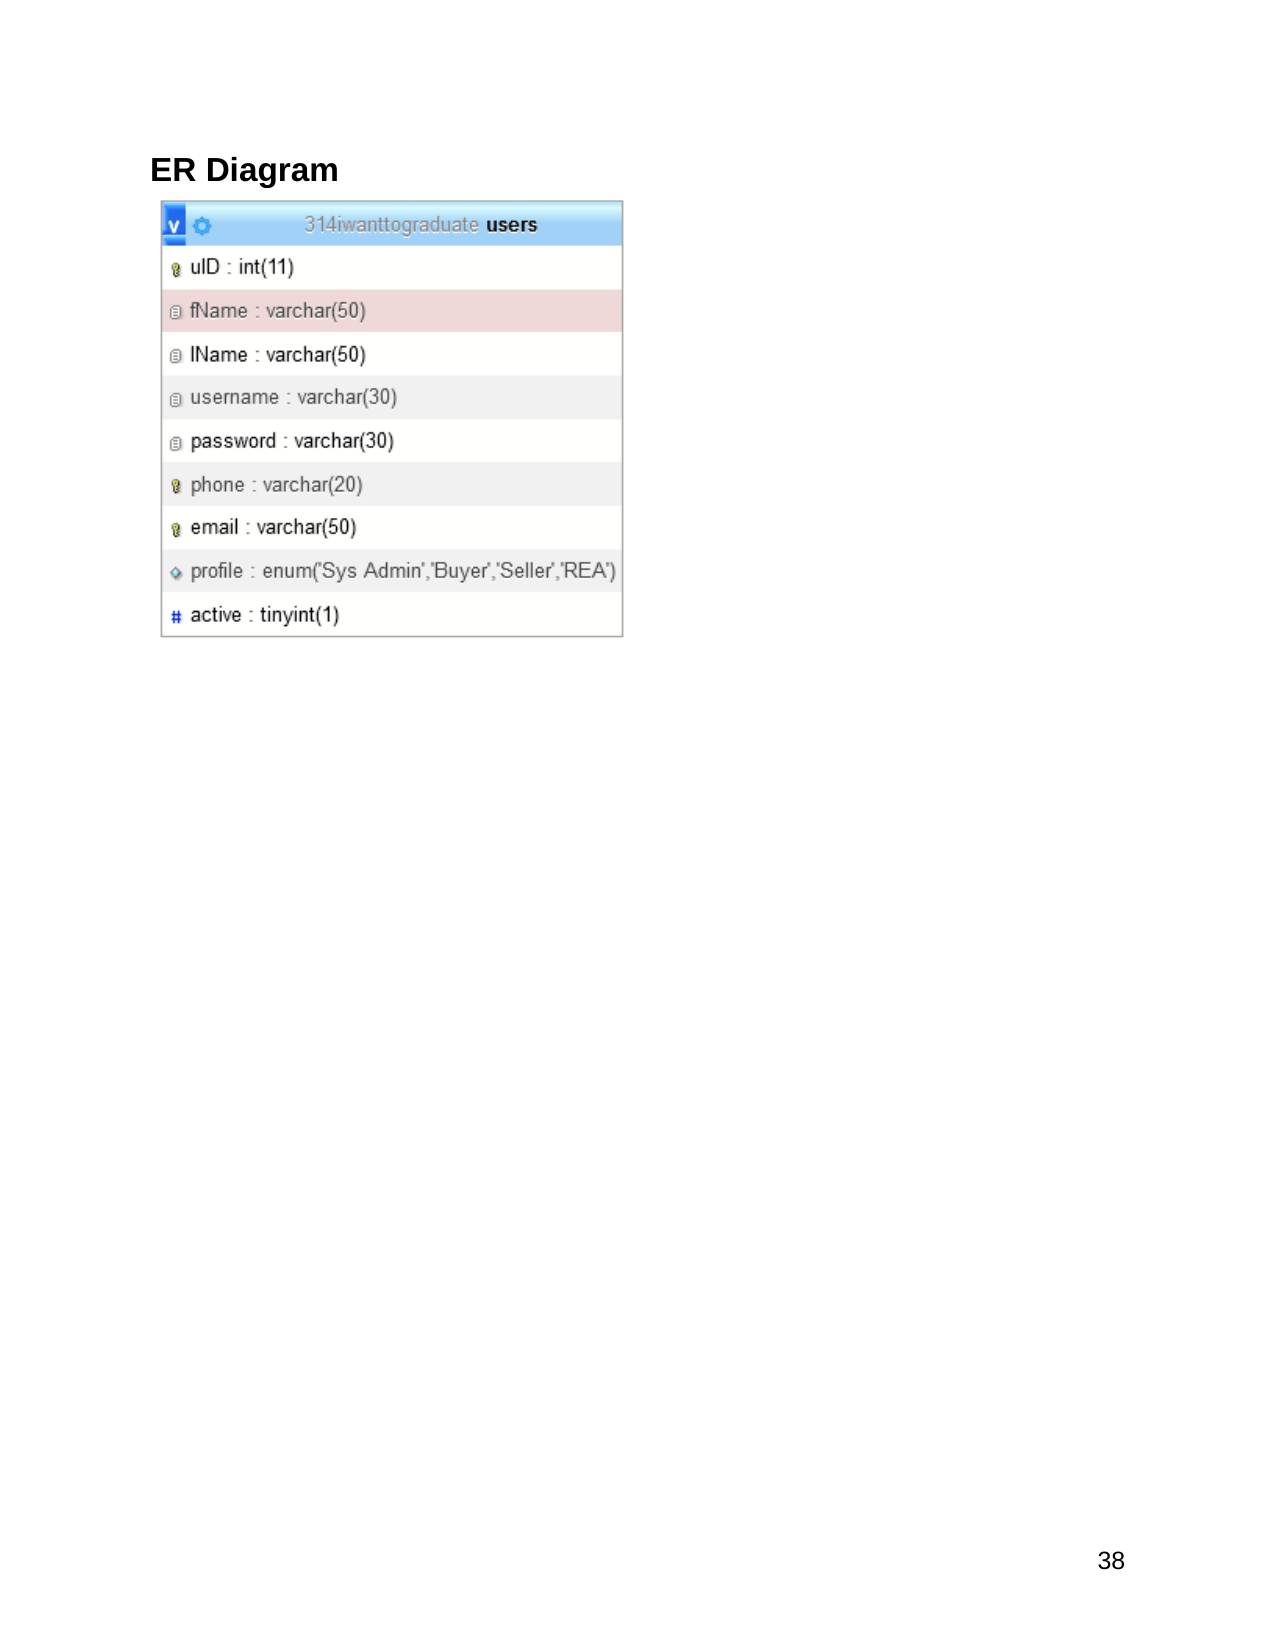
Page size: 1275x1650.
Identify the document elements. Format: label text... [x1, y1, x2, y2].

subtitle ER Diagram [150, 150, 1125, 188]
picture [150, 188, 633, 647]
